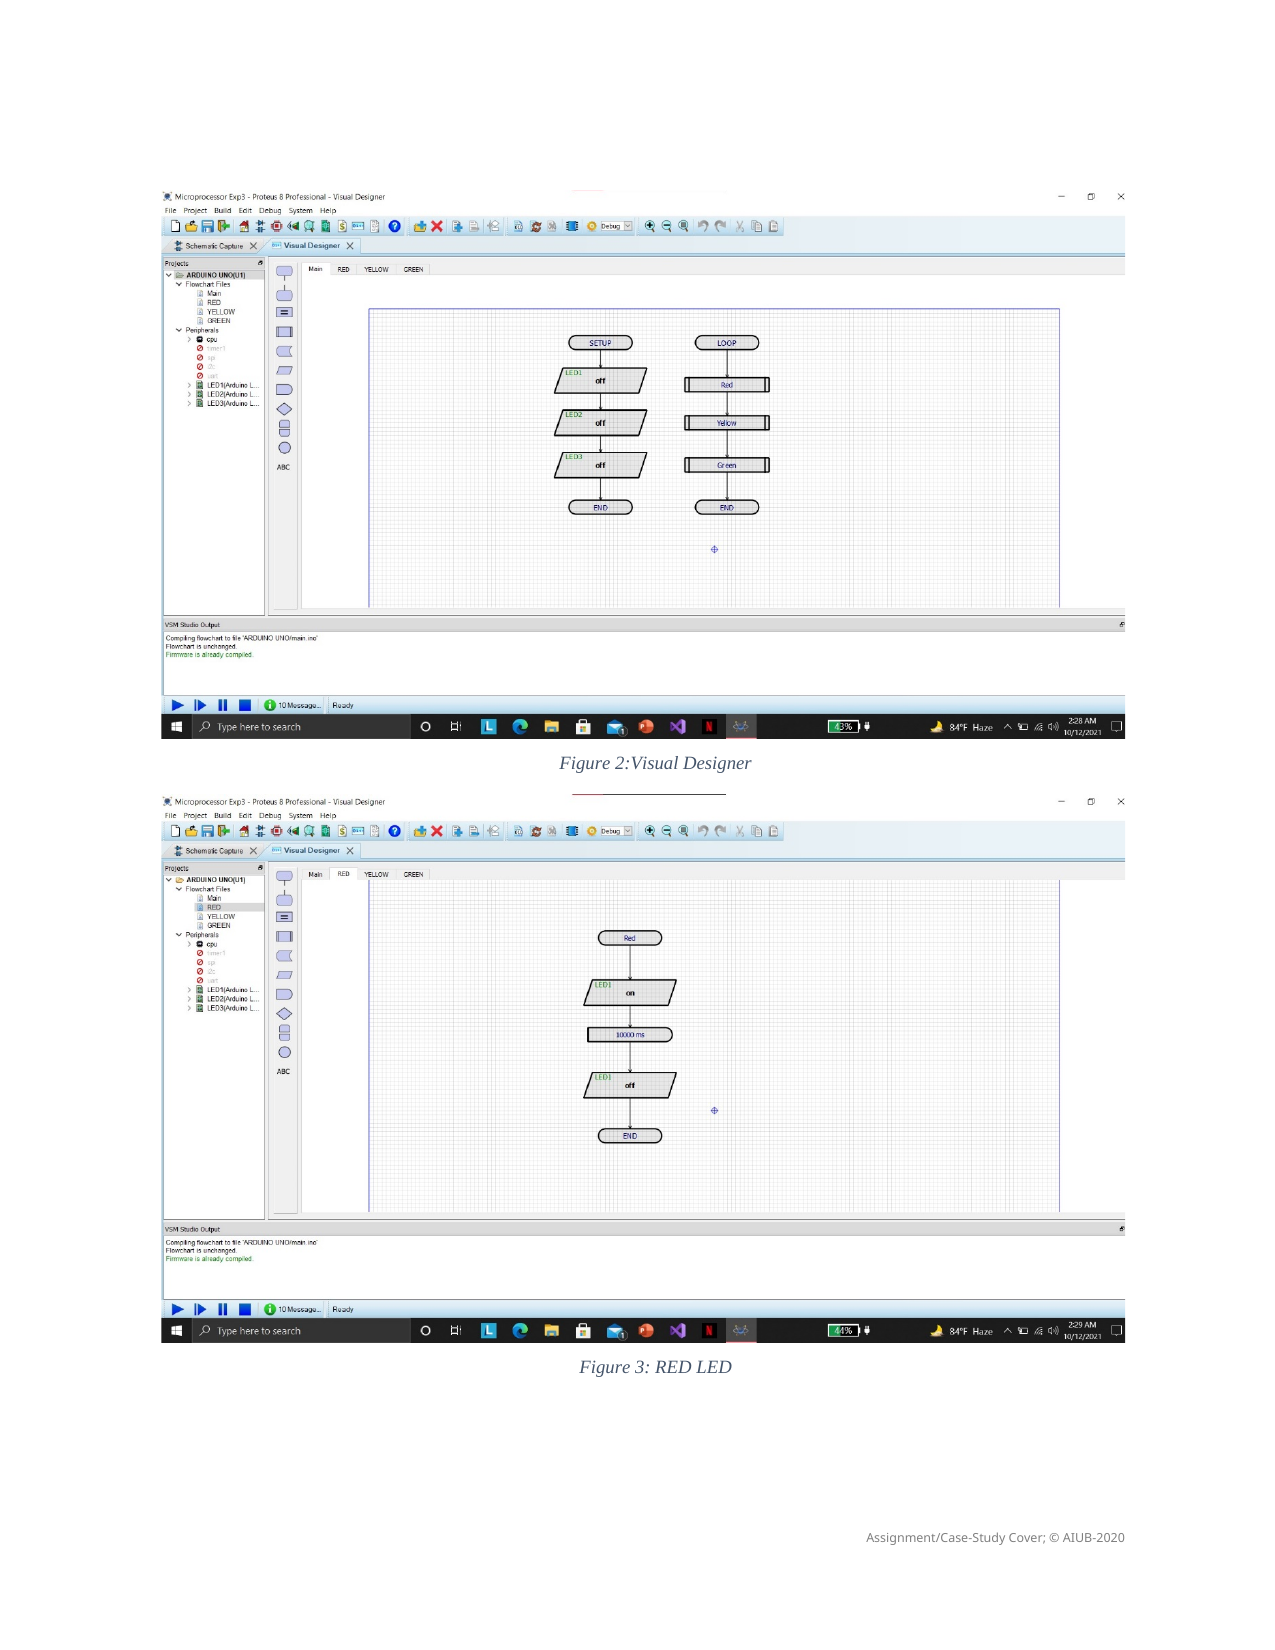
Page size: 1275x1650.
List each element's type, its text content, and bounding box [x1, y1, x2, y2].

picture [161, 794, 1125, 1343]
picture [161, 190, 1125, 739]
table_cell Figure 3: RED LED [150, 794, 1125, 1398]
table_header Figure 2:Visual Designer [150, 190, 1125, 794]
